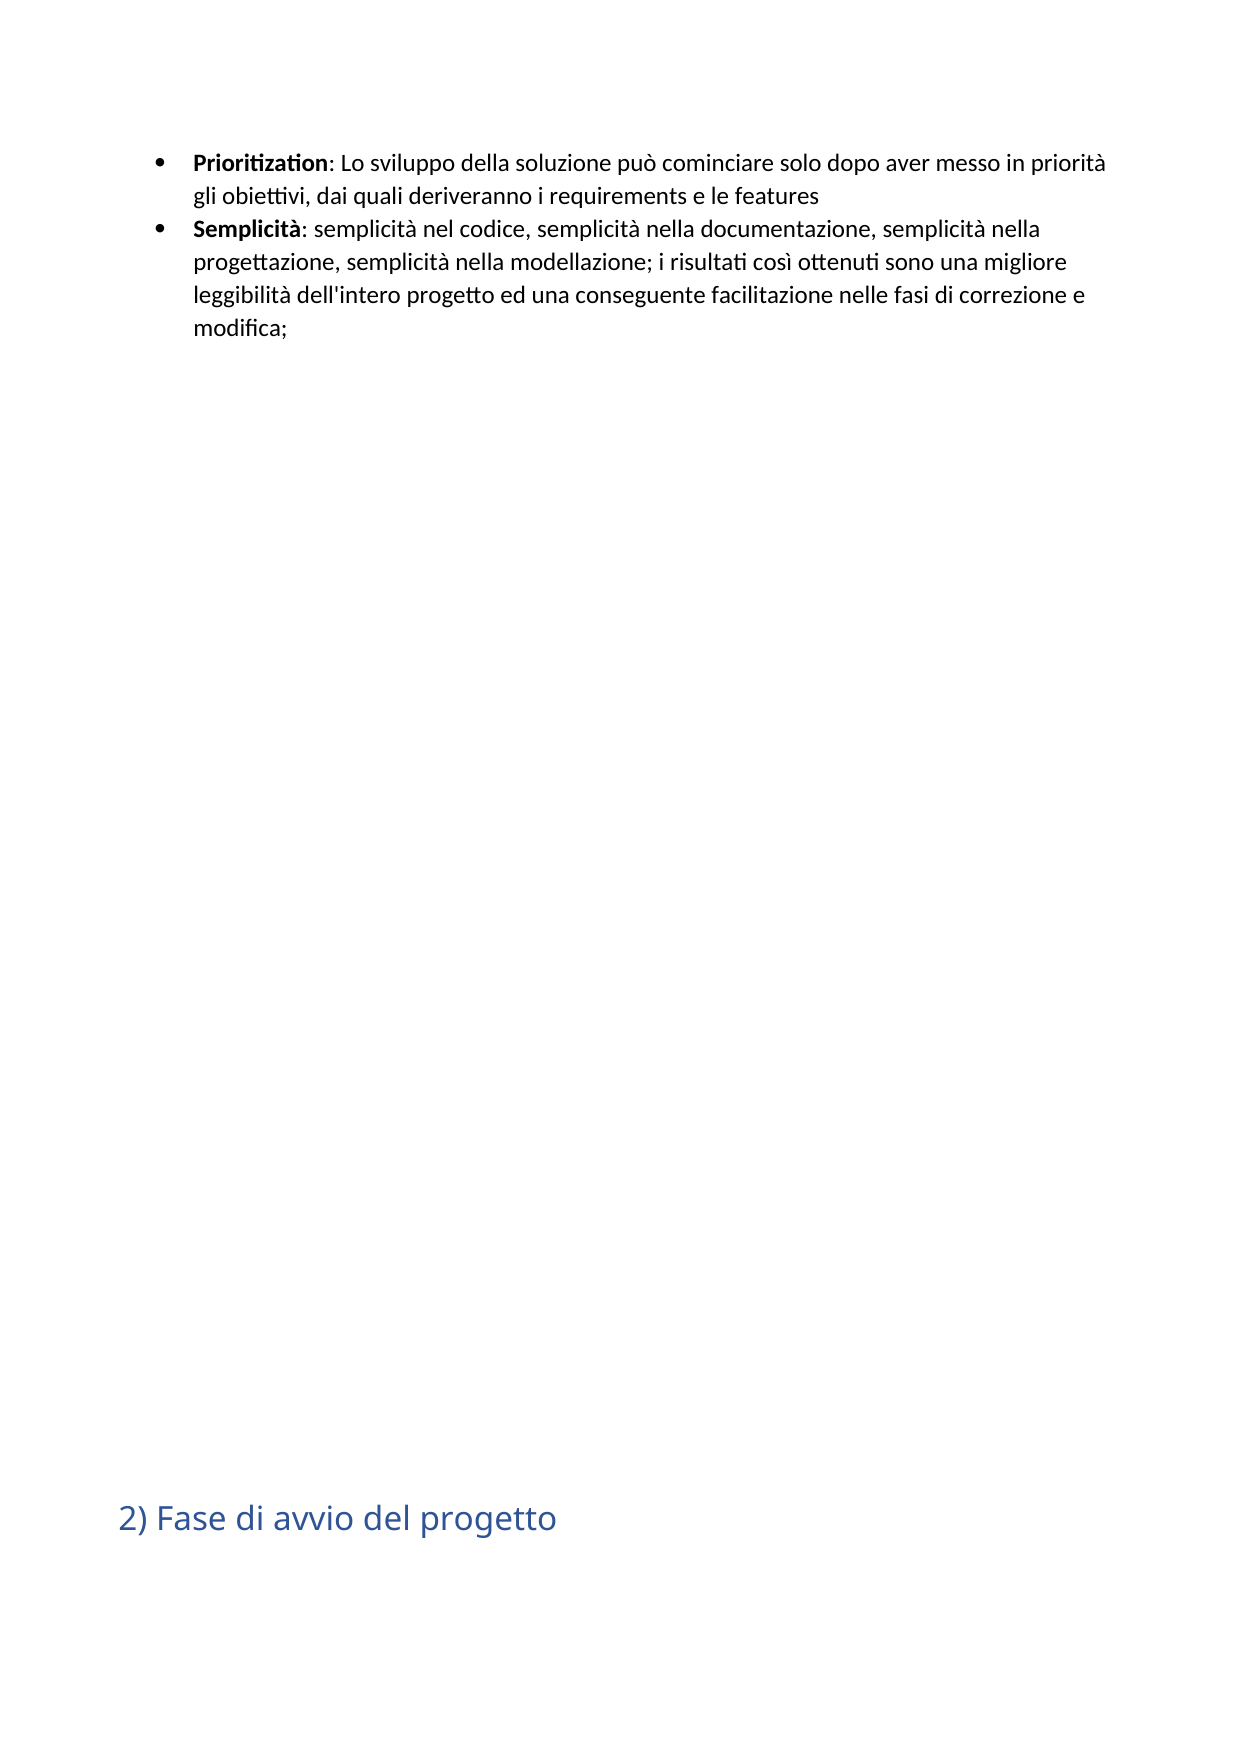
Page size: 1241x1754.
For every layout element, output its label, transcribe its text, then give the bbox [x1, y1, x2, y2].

subtitle 2) Fase di avvio del progetto [118, 1495, 1122, 1541]
list Prioritization: Lo sviluppo della soluzione può cominciare solo dopo aver messo in priorità gli obiettivi, dai quali deriveranno i requirements e le features [156, 148, 1122, 211]
list Semplicità: semplicità nel codice, semplicità nella documentazione, semplicità nella progettazione, semplicità nella modellazione; i risultati così ottenuti sono una migliore leggibilità dell'intero progetto ed una conseguente facilitazione nelle fasi di correzione e modifica; [156, 213, 1122, 343]
